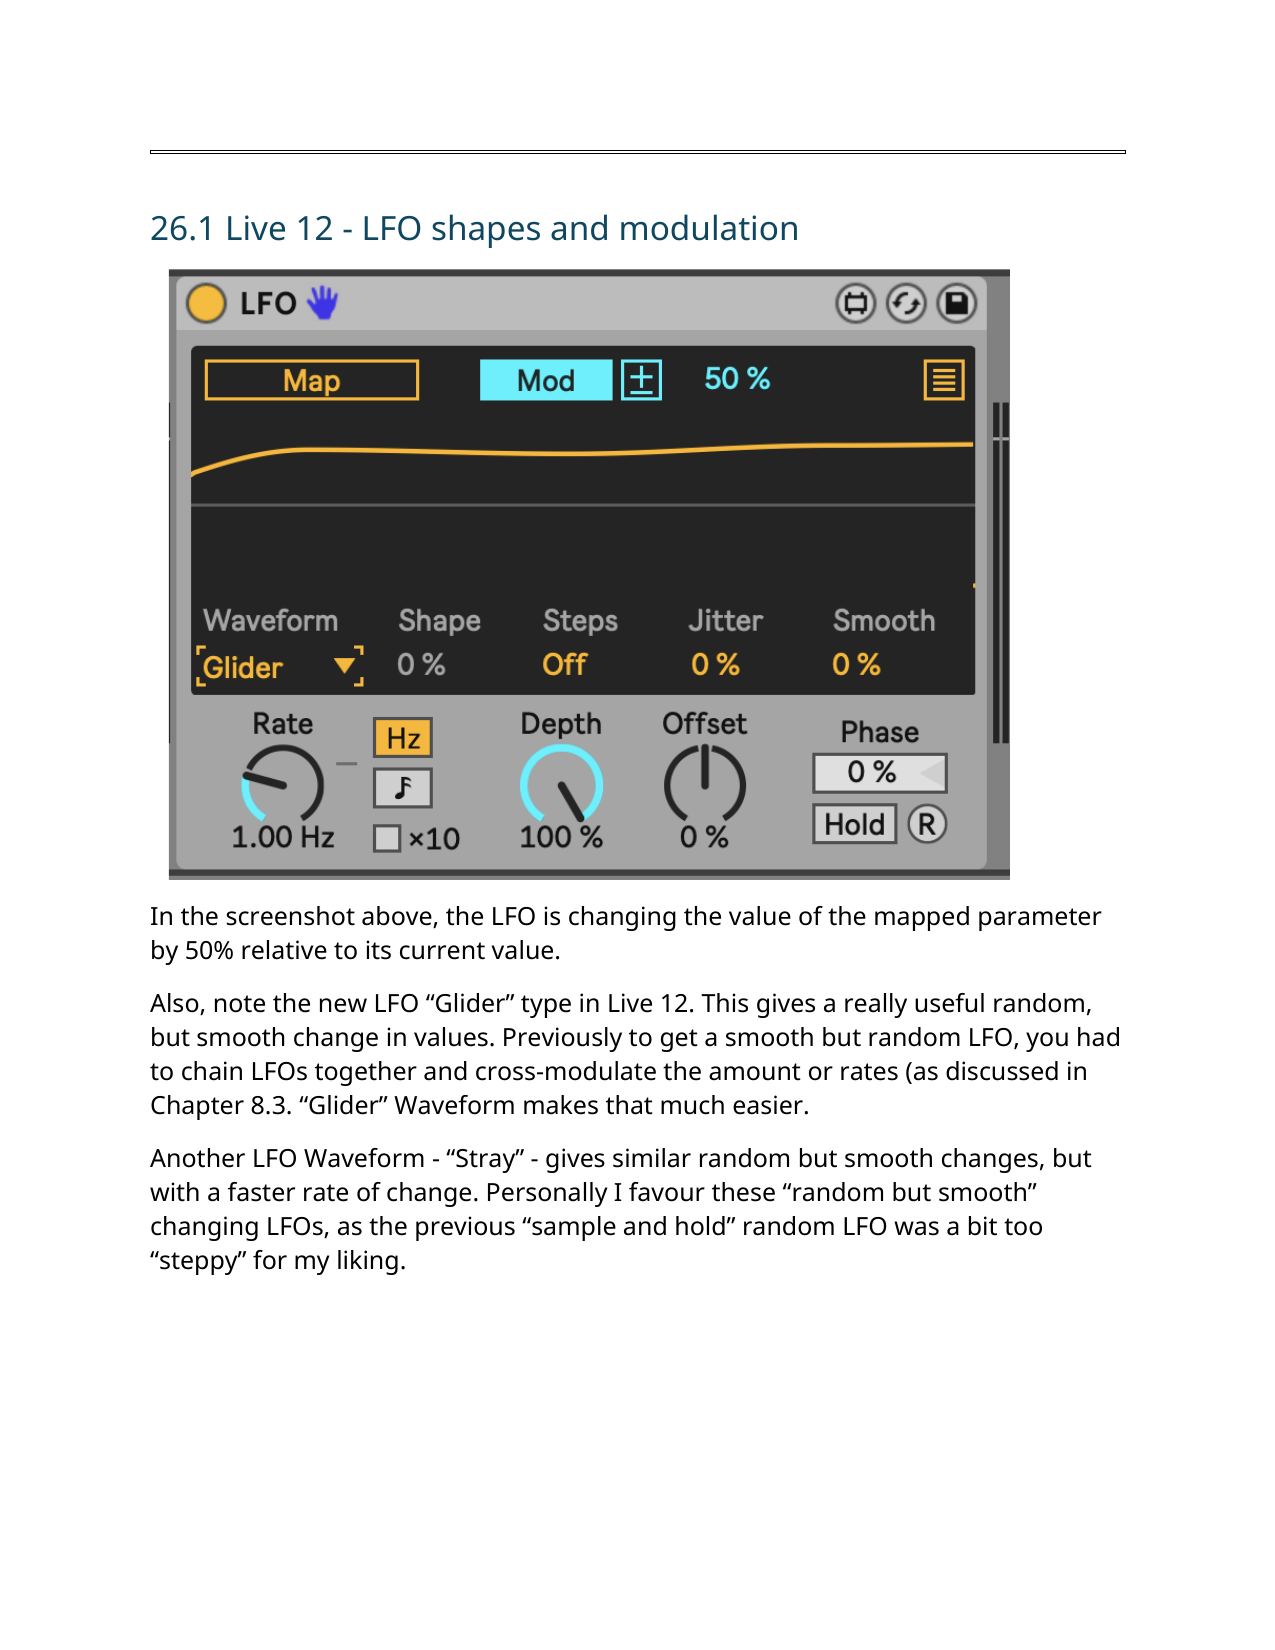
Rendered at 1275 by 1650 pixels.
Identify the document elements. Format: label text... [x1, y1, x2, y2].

text Also, note the new LFO “Glider” type in Live 12. This gives a really useful random, but smooth change in values. Previously to get a smooth but random LFO, you had to chain LFOs together and cross-modulate the amount or rates (as discussed in Chapter 8.3. “Glider” Waveform makes that much easier. [150, 985, 1125, 1121]
picture [168, 269, 1010, 880]
text Another LFO Waveform - “Stray” - gives similar random but smooth changes, but with a faster rate of change. Personally I favour these “random but smooth” changing LFOs, as the previous “sample and hold” random LFO was a bit too “steppy” for my liking. [150, 1140, 1125, 1276]
subtitle 26.1 Live 12 - LFO shapes and modulation [150, 205, 1125, 250]
text In the screenshot above, the LFO is changing the value of the mapped parameter by 50% relative to its current value. [150, 898, 1125, 966]
